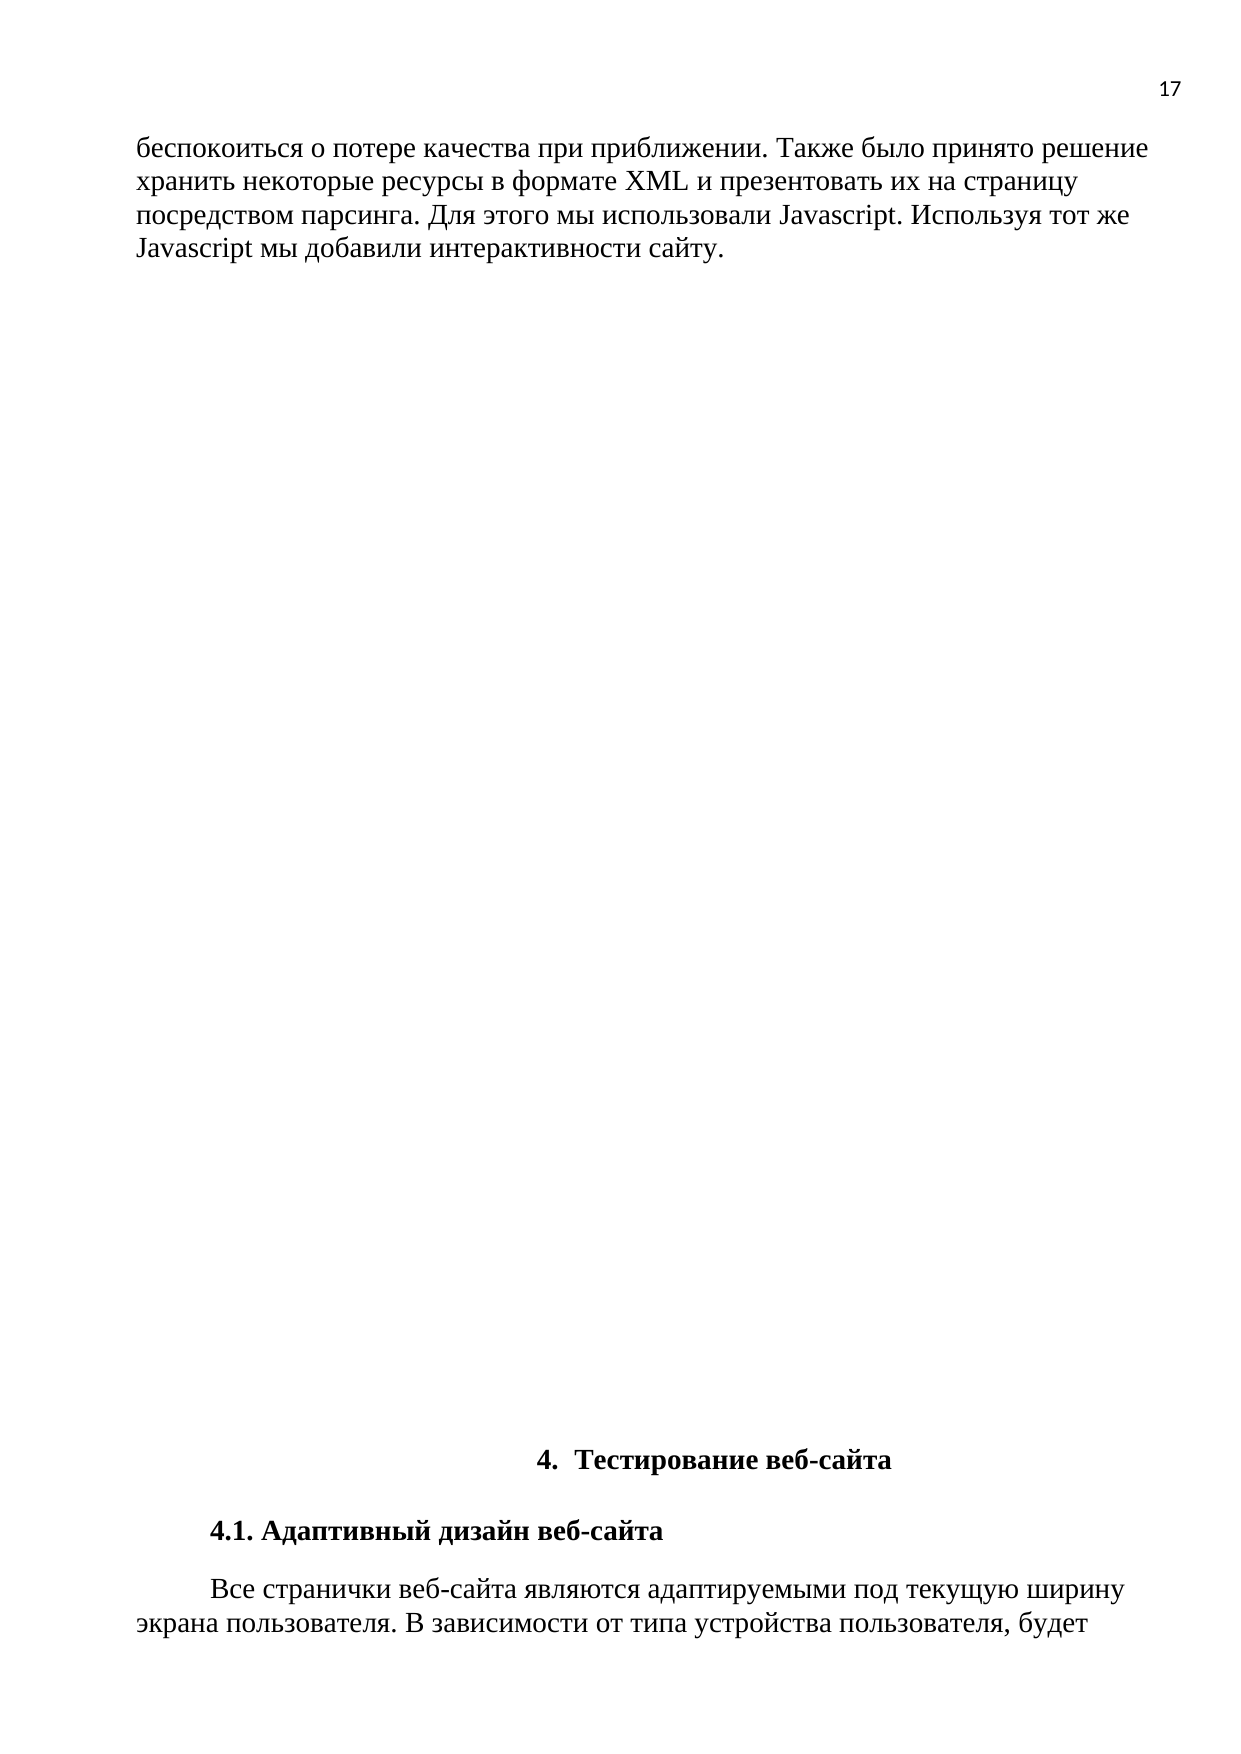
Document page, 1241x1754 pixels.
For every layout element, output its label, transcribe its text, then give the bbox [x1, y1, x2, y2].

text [136, 1572, 1181, 1639]
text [136, 130, 1181, 264]
subtitle Тестирование веб-сайта [247, 1442, 1181, 1476]
subtitle 4.1. Адаптивный дизайн веб-сайта [136, 1513, 1181, 1547]
